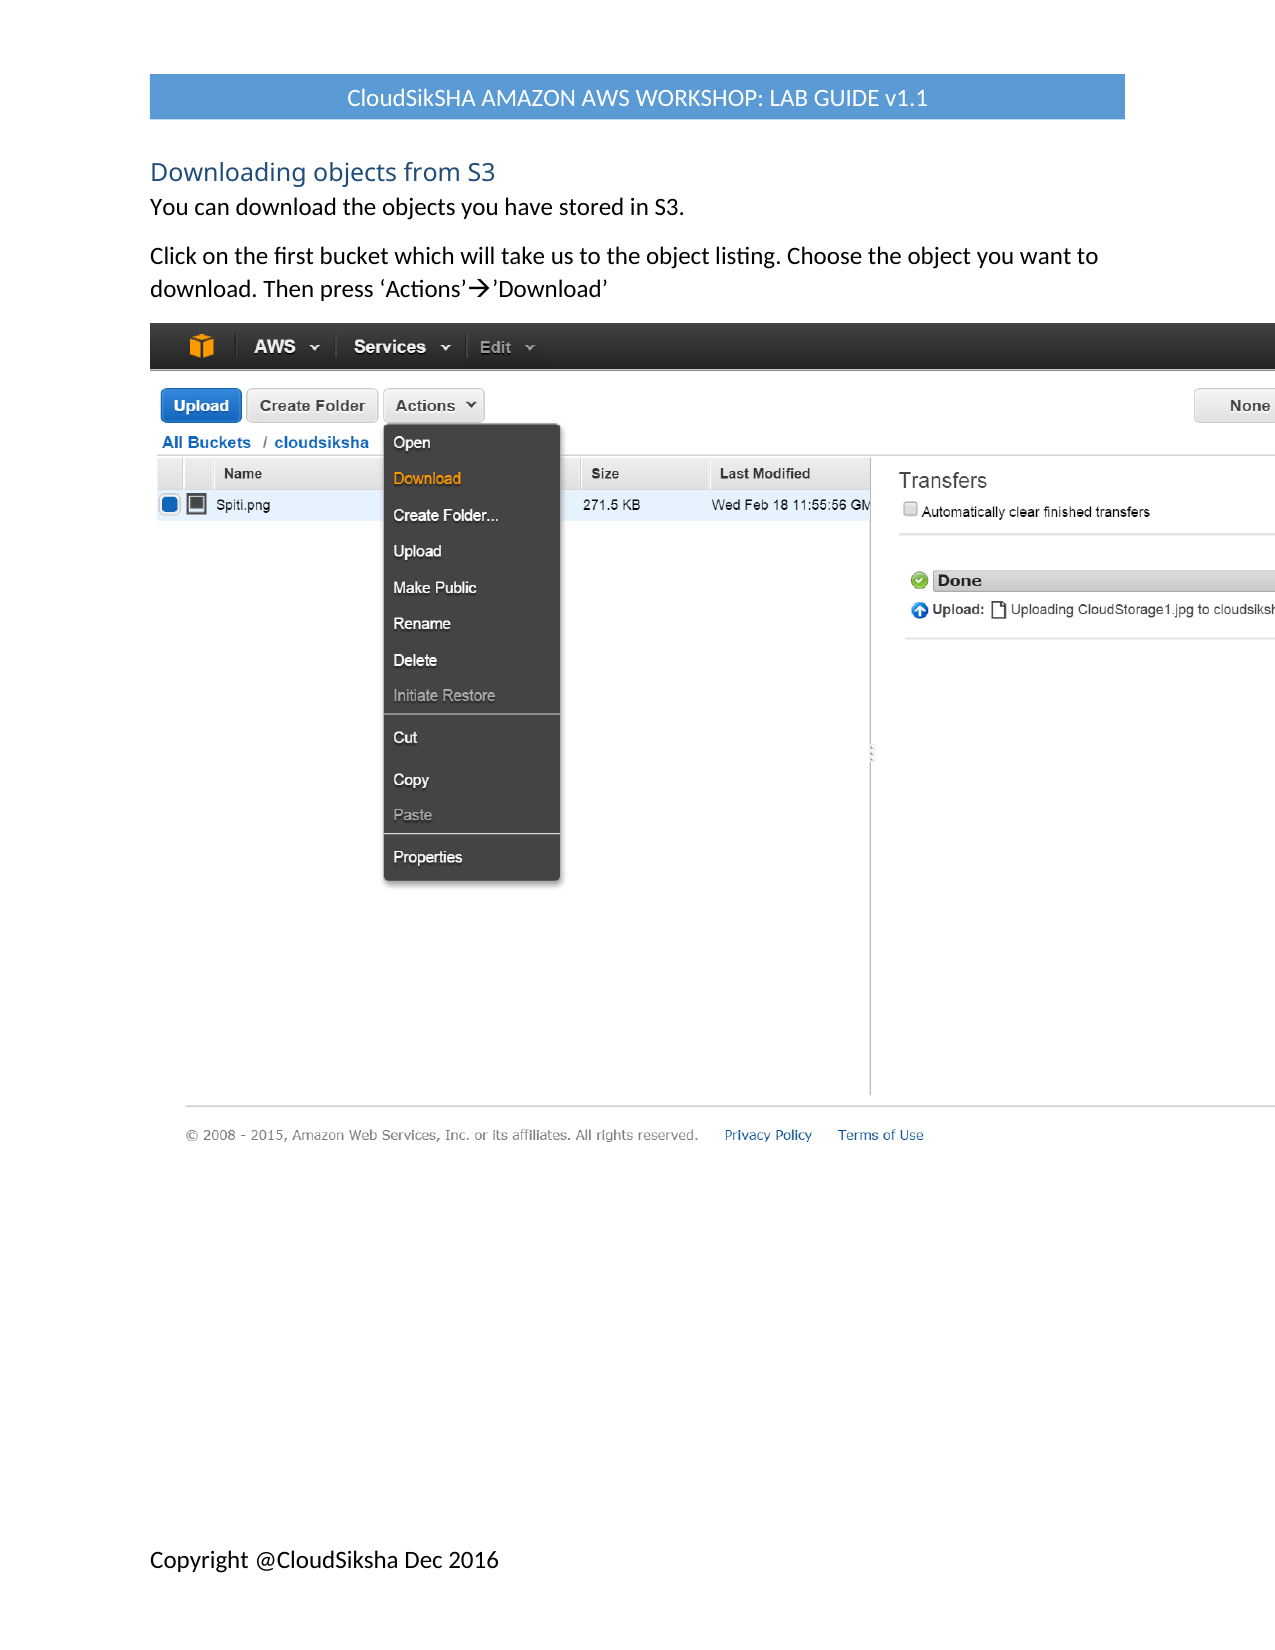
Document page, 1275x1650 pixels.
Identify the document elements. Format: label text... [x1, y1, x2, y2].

picture [150, 323, 1275, 1165]
subtitle Downloading objects from S3 [150, 154, 1125, 188]
text Click on the first bucket which will take us to the object listing. Choose the object you want to download. Then press ‘Actions’’Download’ [150, 241, 1125, 304]
text You can download the objects you have stored in S3. [150, 191, 1125, 221]
